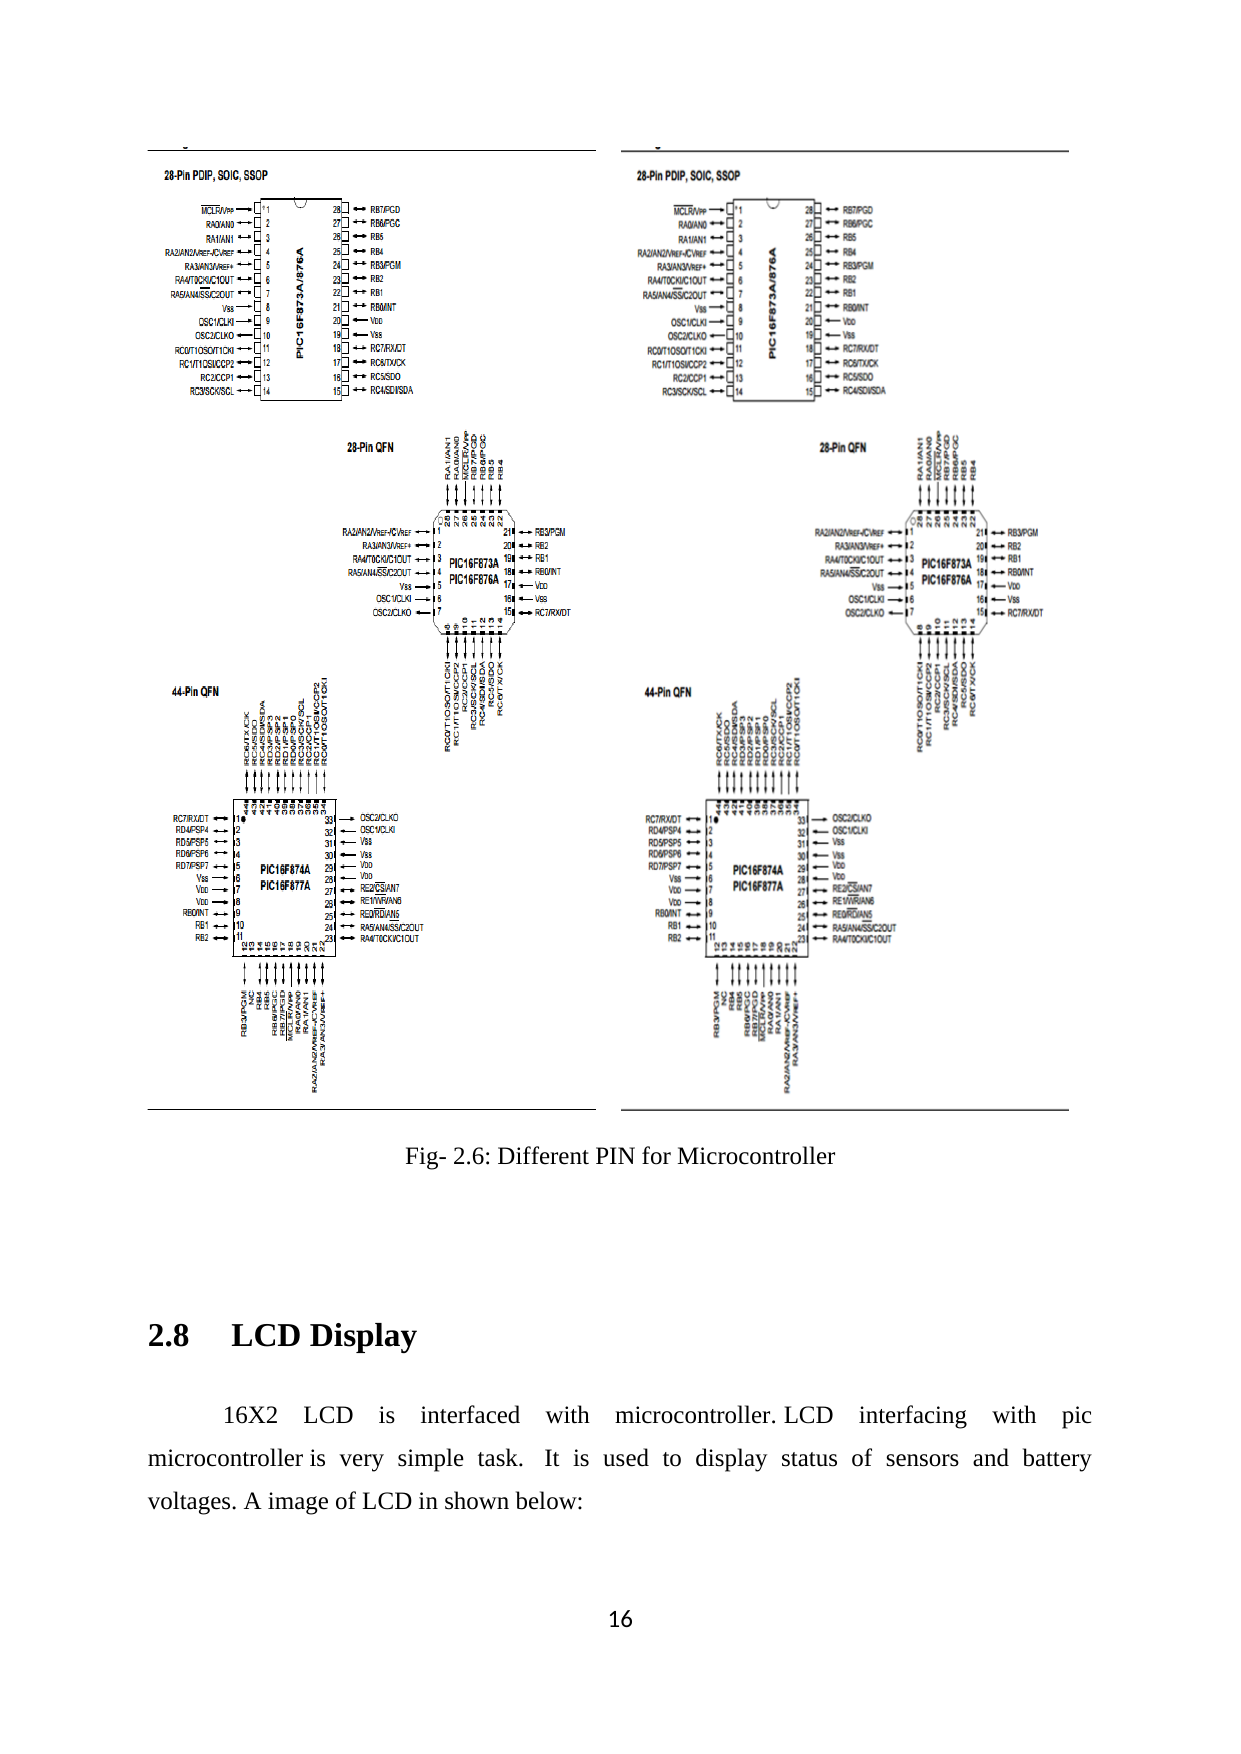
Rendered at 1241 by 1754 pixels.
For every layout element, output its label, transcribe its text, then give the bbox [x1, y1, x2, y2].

text Fig- 2.6: Different PIN for Microcontroller [148, 1141, 1093, 1169]
picture [147, 147, 596, 1112]
picture [621, 147, 1069, 1112]
subtitle 2.8 LCD Display [148, 1315, 1093, 1354]
text 16X2 LCD is interfaced with microcontroller. LCD interfacing with pic microcontroller is very simple task. It is used to display status of sensors and battery voltages. A image of LCD in shown below: [148, 1400, 1093, 1515]
